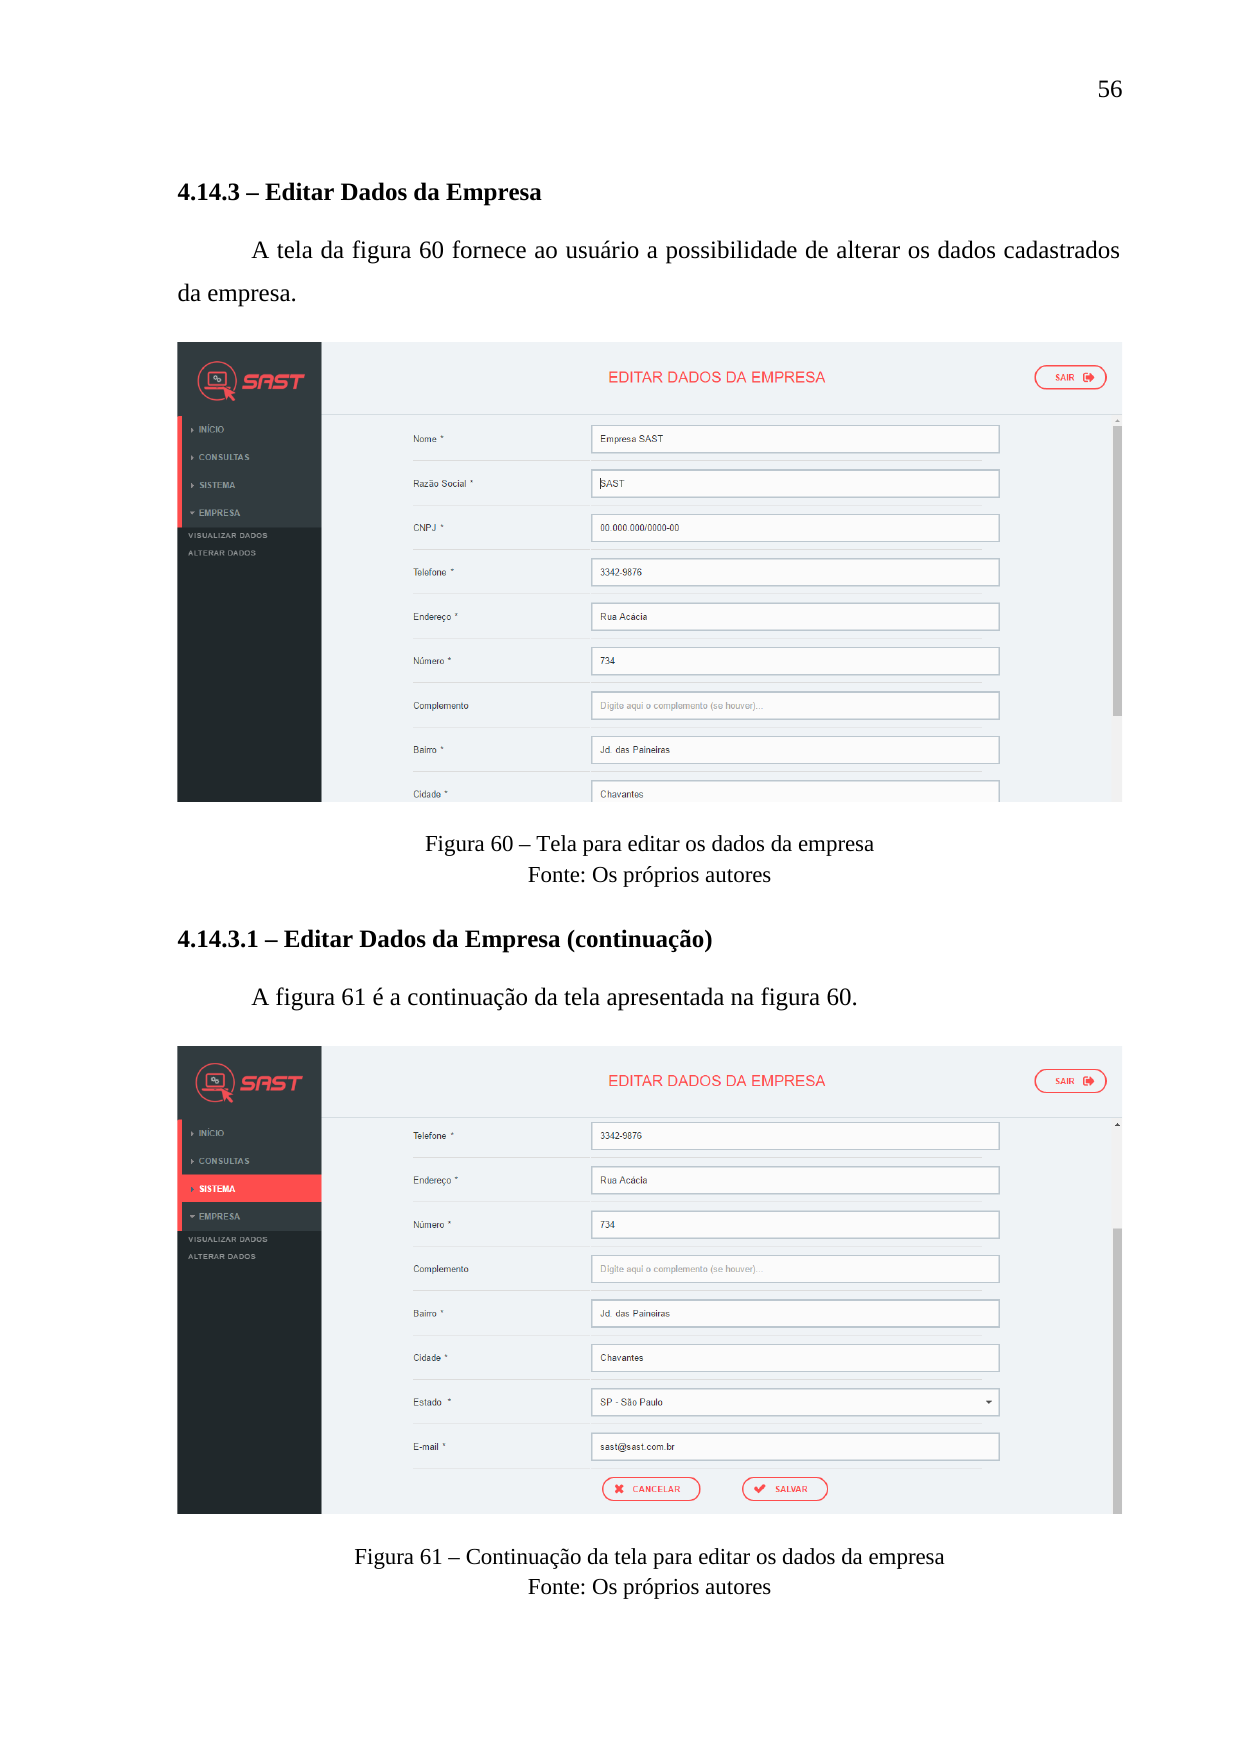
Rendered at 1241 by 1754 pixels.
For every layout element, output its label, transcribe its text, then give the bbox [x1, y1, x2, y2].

text 4.14.3 – Editar Dados da Empresa [177, 177, 1122, 206]
text A tela da figura 60 fornece ao usuário a possibilidade de alterar os dados cadastrados da empresa. [177, 235, 1122, 307]
text Fonte: Os próprios autores [177, 861, 1122, 887]
text Fonte: Os próprios autores [177, 1573, 1122, 1600]
picture [177, 1046, 1123, 1514]
text Figura 60 – Tela para editar os dados da empresa [177, 831, 1122, 857]
text Figura 61 – Continuação da tela para editar os dados da empresa [177, 1543, 1122, 1569]
picture [177, 342, 1123, 802]
text A figura 61 é a continuação da tela apresentada na figura 60. [177, 982, 1122, 1011]
text 4.14.3.1 – Editar Dados da Empresa (continuação) [177, 924, 1122, 953]
